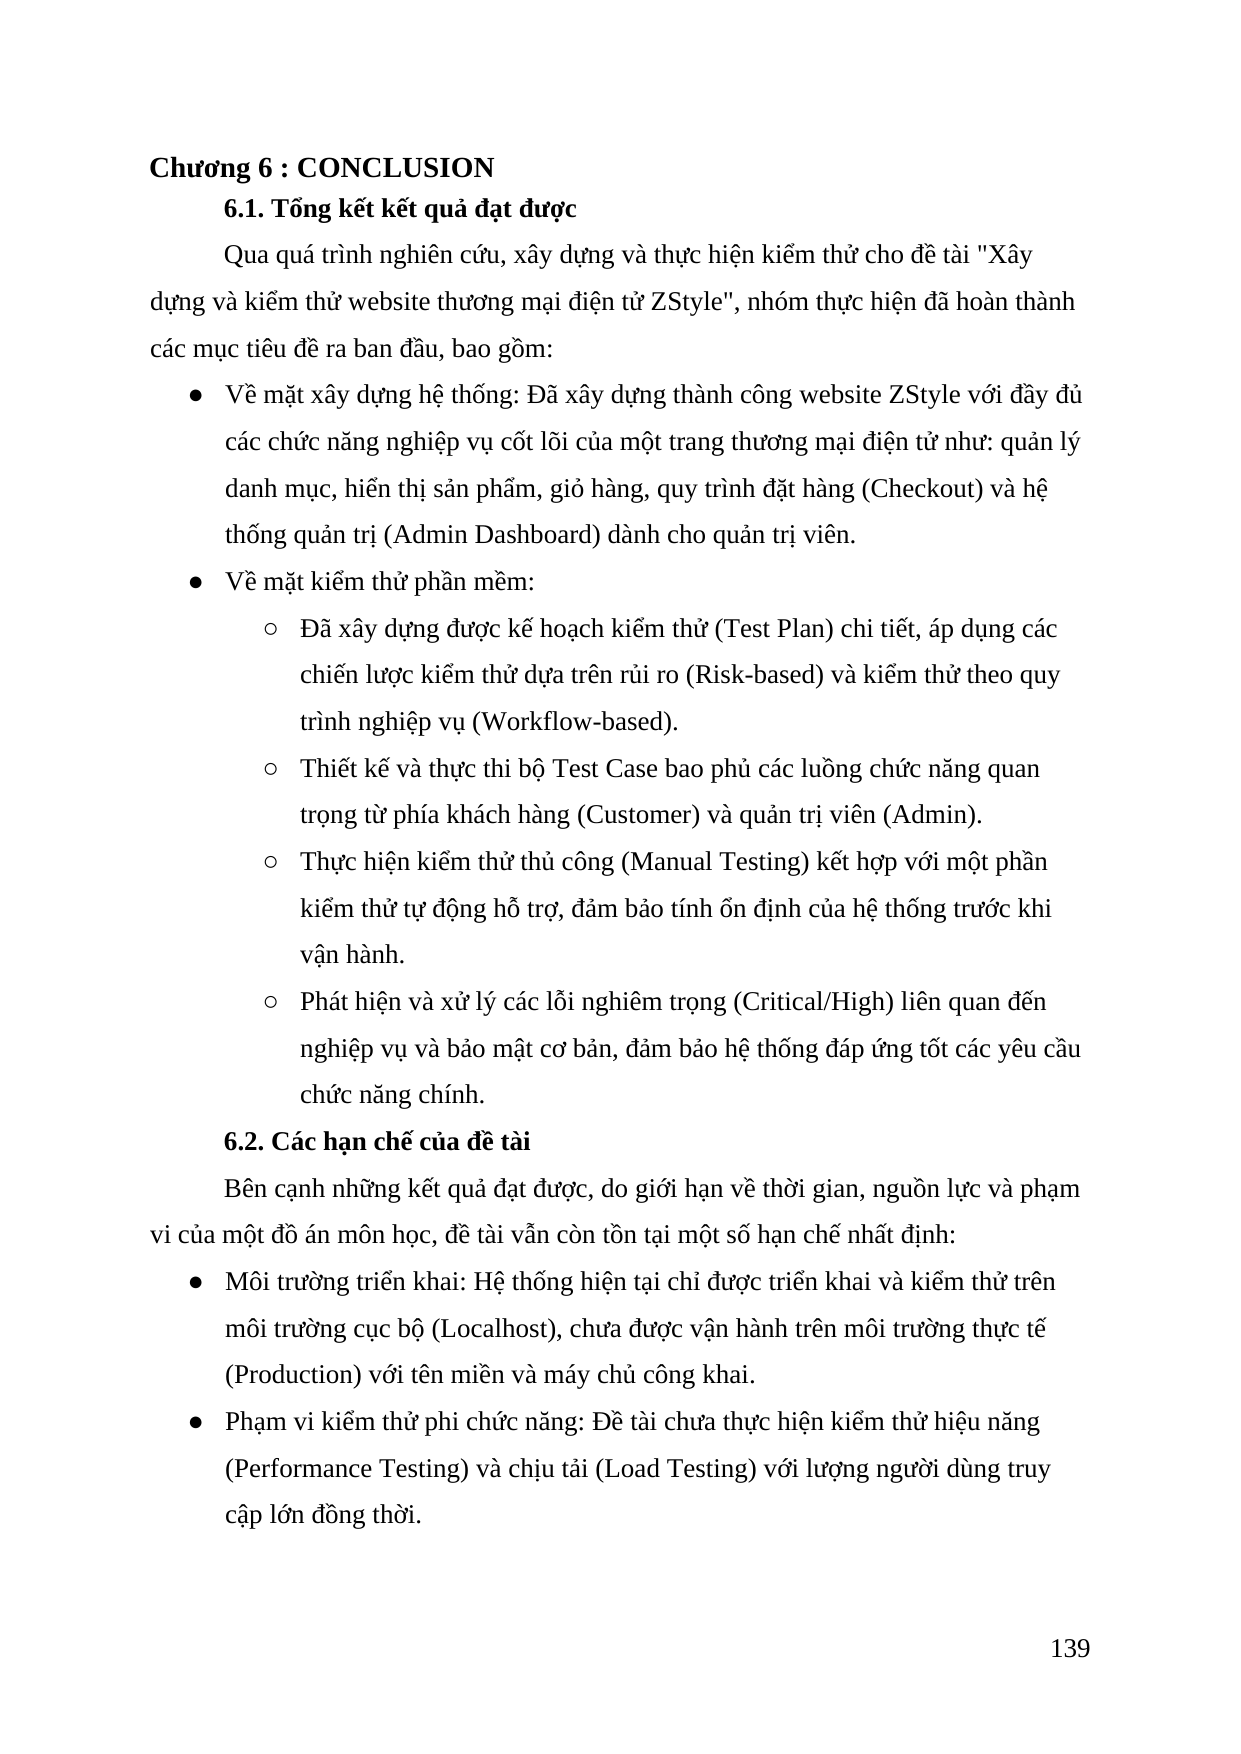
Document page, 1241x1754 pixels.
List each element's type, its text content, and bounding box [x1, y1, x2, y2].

list Đã xây dựng được kế hoạch kiểm thử (Test Plan) chi tiết, áp dụng các chiến lược kiểm thử dựa trên rủi ro (Risk-based) và kiểm thử theo quy trình nghiệp vụ (Workflow-based). [262, 612, 1090, 736]
list Thực hiện kiểm thử thủ công (Manual Testing) kết hợp với một phần kiểm thử tự động hỗ trợ, đảm bảo tính ổn định của hệ thống trước khi vận hành. [262, 845, 1090, 970]
text Qua quá trình nghiên cứu, xây dựng và thực hiện kiểm thử cho đề tài "Xây dựng và kiểm thử website thương mại điện tử ZStyle", nhóm thực hiện đã hoàn thành các mục tiêu đề ra ban đầu, bao gồm: [150, 238, 1090, 363]
list Về mặt kiểm thử phần mềm: [187, 565, 1090, 596]
subtitle Chương 6 : CONCLUSION [149, 150, 1090, 183]
list Môi trường triển khai: Hệ thống hiện tại chỉ được triển khai và kiểm thử trên môi trường cục bộ (Localhost), chưa được vận hành trên môi trường thực tế (Production) với tên miền và máy chủ công khai. [187, 1265, 1090, 1390]
text Bên cạnh những kết quả đạt được, do giới hạn về thời gian, nguồn lực và phạm vi của một đồ án môn học, đề tài vẫn còn tồn tại một số hạn chế nhất định: [150, 1172, 1090, 1250]
list Về mặt xây dựng hệ thống: Đã xây dựng thành công website ZStyle với đầy đủ các chức năng nghiệp vụ cốt lõi của một trang thương mại điện tử như: quản lý danh mục, hiển thị sản phẩm, giỏ hàng, quy trình đặt hàng (Checkout) và hệ thống quản trị (Admin Dashboard) dành cho quản trị viên. [187, 378, 1090, 550]
list Phạm vi kiểm thử phi chức năng: Đề tài chưa thực hiện kiểm thử hiệu năng (Performance Testing) và chịu tải (Load Testing) với lượng người dùng truy cập lớn đồng thời. [187, 1405, 1090, 1530]
list Thiết kế và thực thi bộ Test Case bao phủ các luồng chức năng quan trọng từ phía khách hàng (Customer) và quản trị viên (Admin). [262, 752, 1090, 830]
subtitle 6.2. Các hạn chế của đề tài [150, 1125, 1090, 1156]
subtitle 6.1. Tổng kết kết quả đạt được [150, 192, 1090, 223]
list Phát hiện và xử lý các lỗi nghiêm trọng (Critical/High) liên quan đến nghiệp vụ và bảo mật cơ bản, đảm bảo hệ thống đáp ứng tốt các yêu cầu chức năng chính. [262, 985, 1090, 1110]
